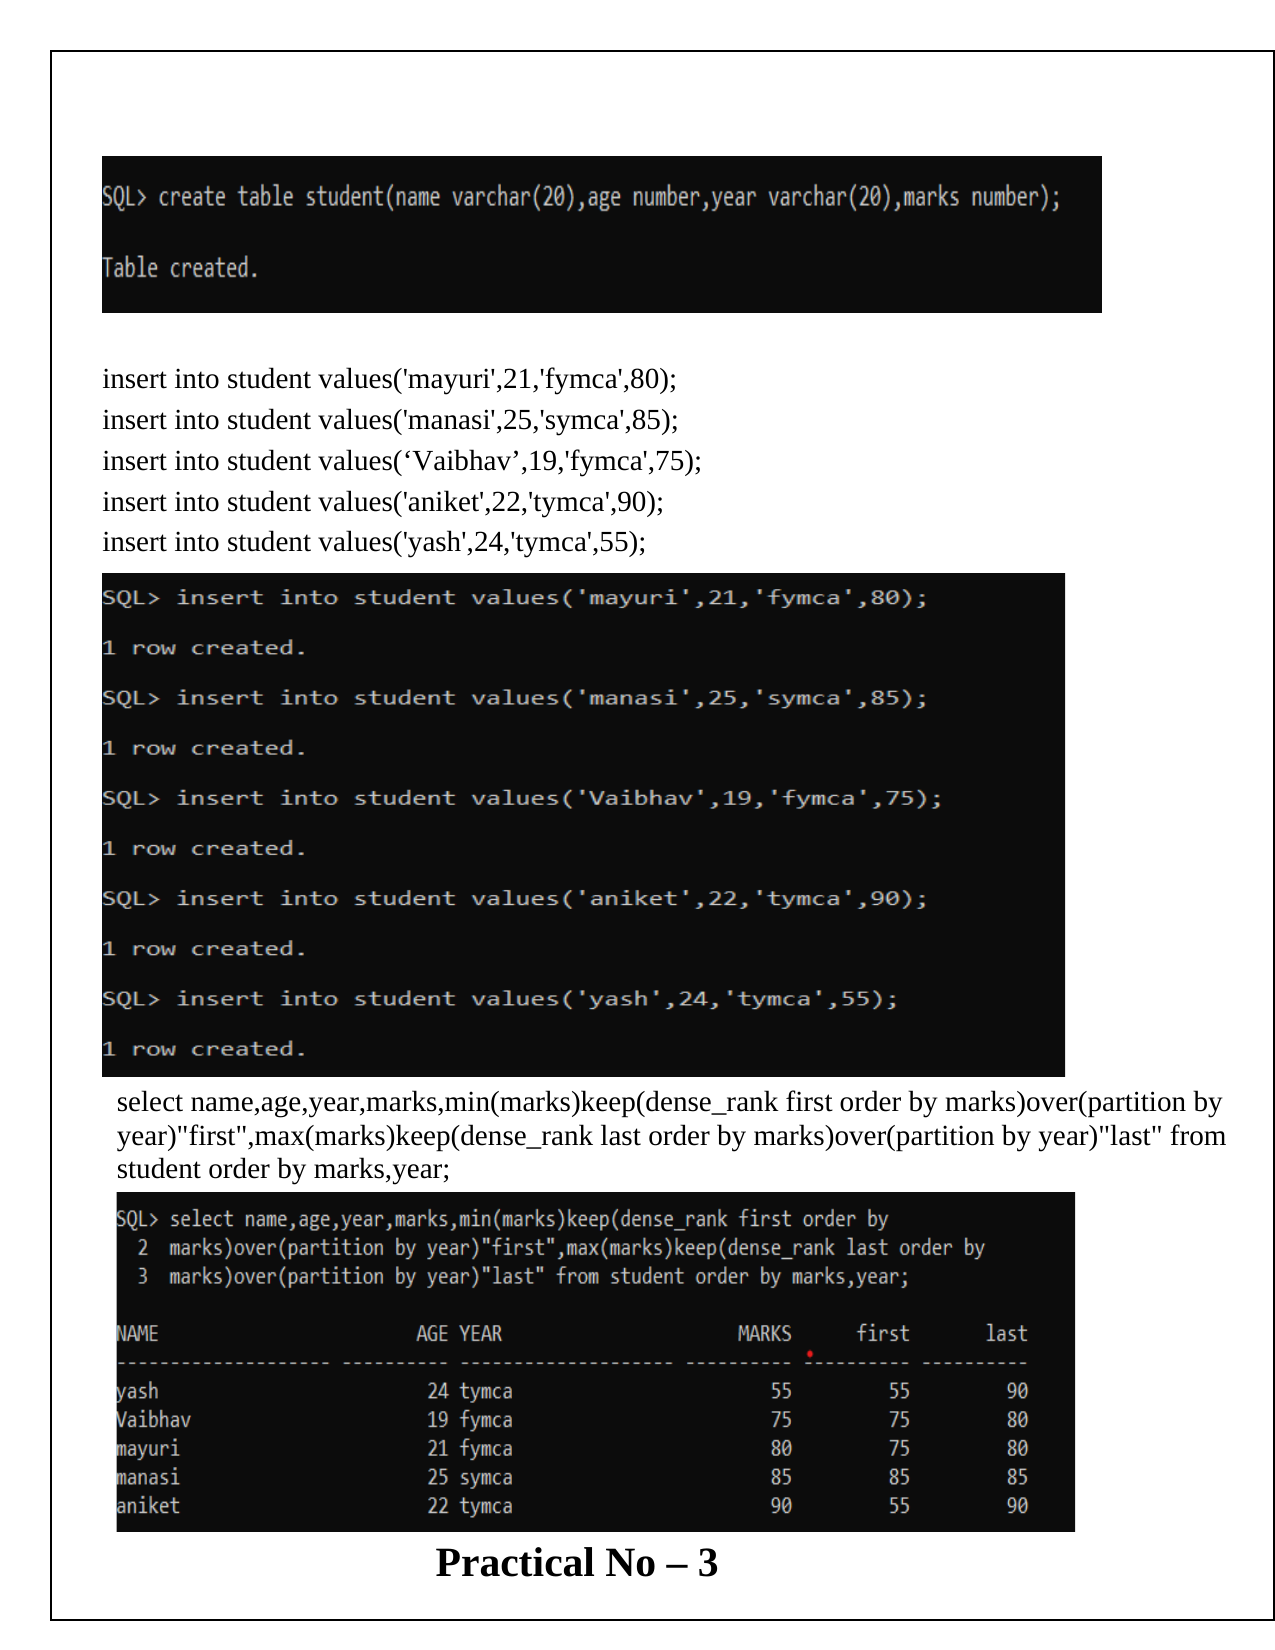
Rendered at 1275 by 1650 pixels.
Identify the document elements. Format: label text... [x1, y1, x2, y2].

text insert into student values('aniket',22,'tymca',90); [102, 484, 1273, 517]
text insert into student values('manasi',25,'symca',85); [102, 402, 1273, 435]
picture [116, 1192, 1076, 1532]
text Practical No – 3 [102, 1538, 1273, 1586]
text insert into student values(‘Vaibhav’,19,'fymca',75); [102, 443, 1273, 476]
text select name,age,year,marks,min(marks)keep(dense_rank first order by marks)over(partition by year)"first",max(marks)keep(dense_rank last order by marks)over(partition by year)"last" from student order by marks,year; [117, 1084, 1265, 1185]
picture [102, 156, 1102, 313]
picture [102, 573, 1066, 1077]
text insert into student values('yash',24,'tymca',55); [102, 524, 1273, 558]
text insert into student values('mayuri',21,'fymca',80); [102, 361, 1273, 394]
